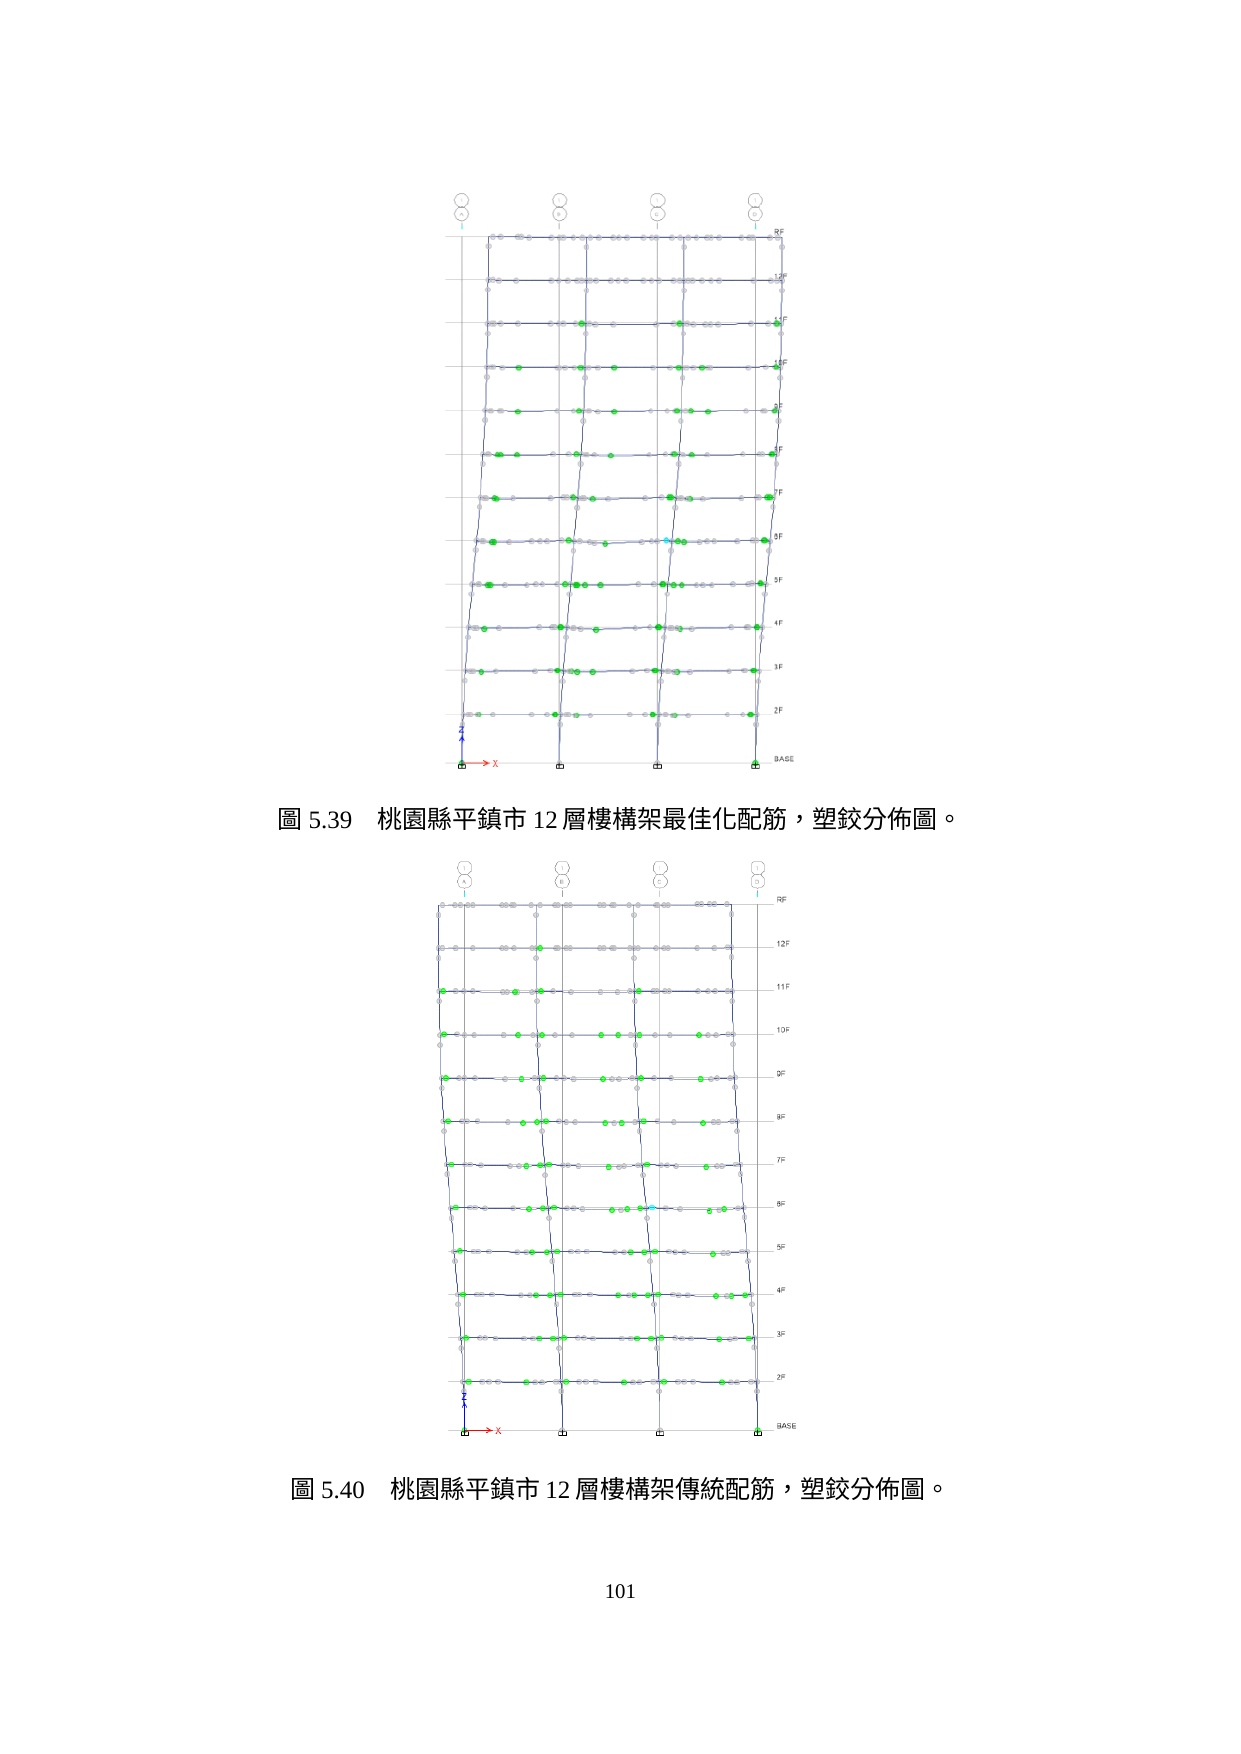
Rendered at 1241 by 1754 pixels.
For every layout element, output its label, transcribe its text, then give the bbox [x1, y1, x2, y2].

picture [434, 184, 806, 775]
picture [423, 854, 817, 1445]
